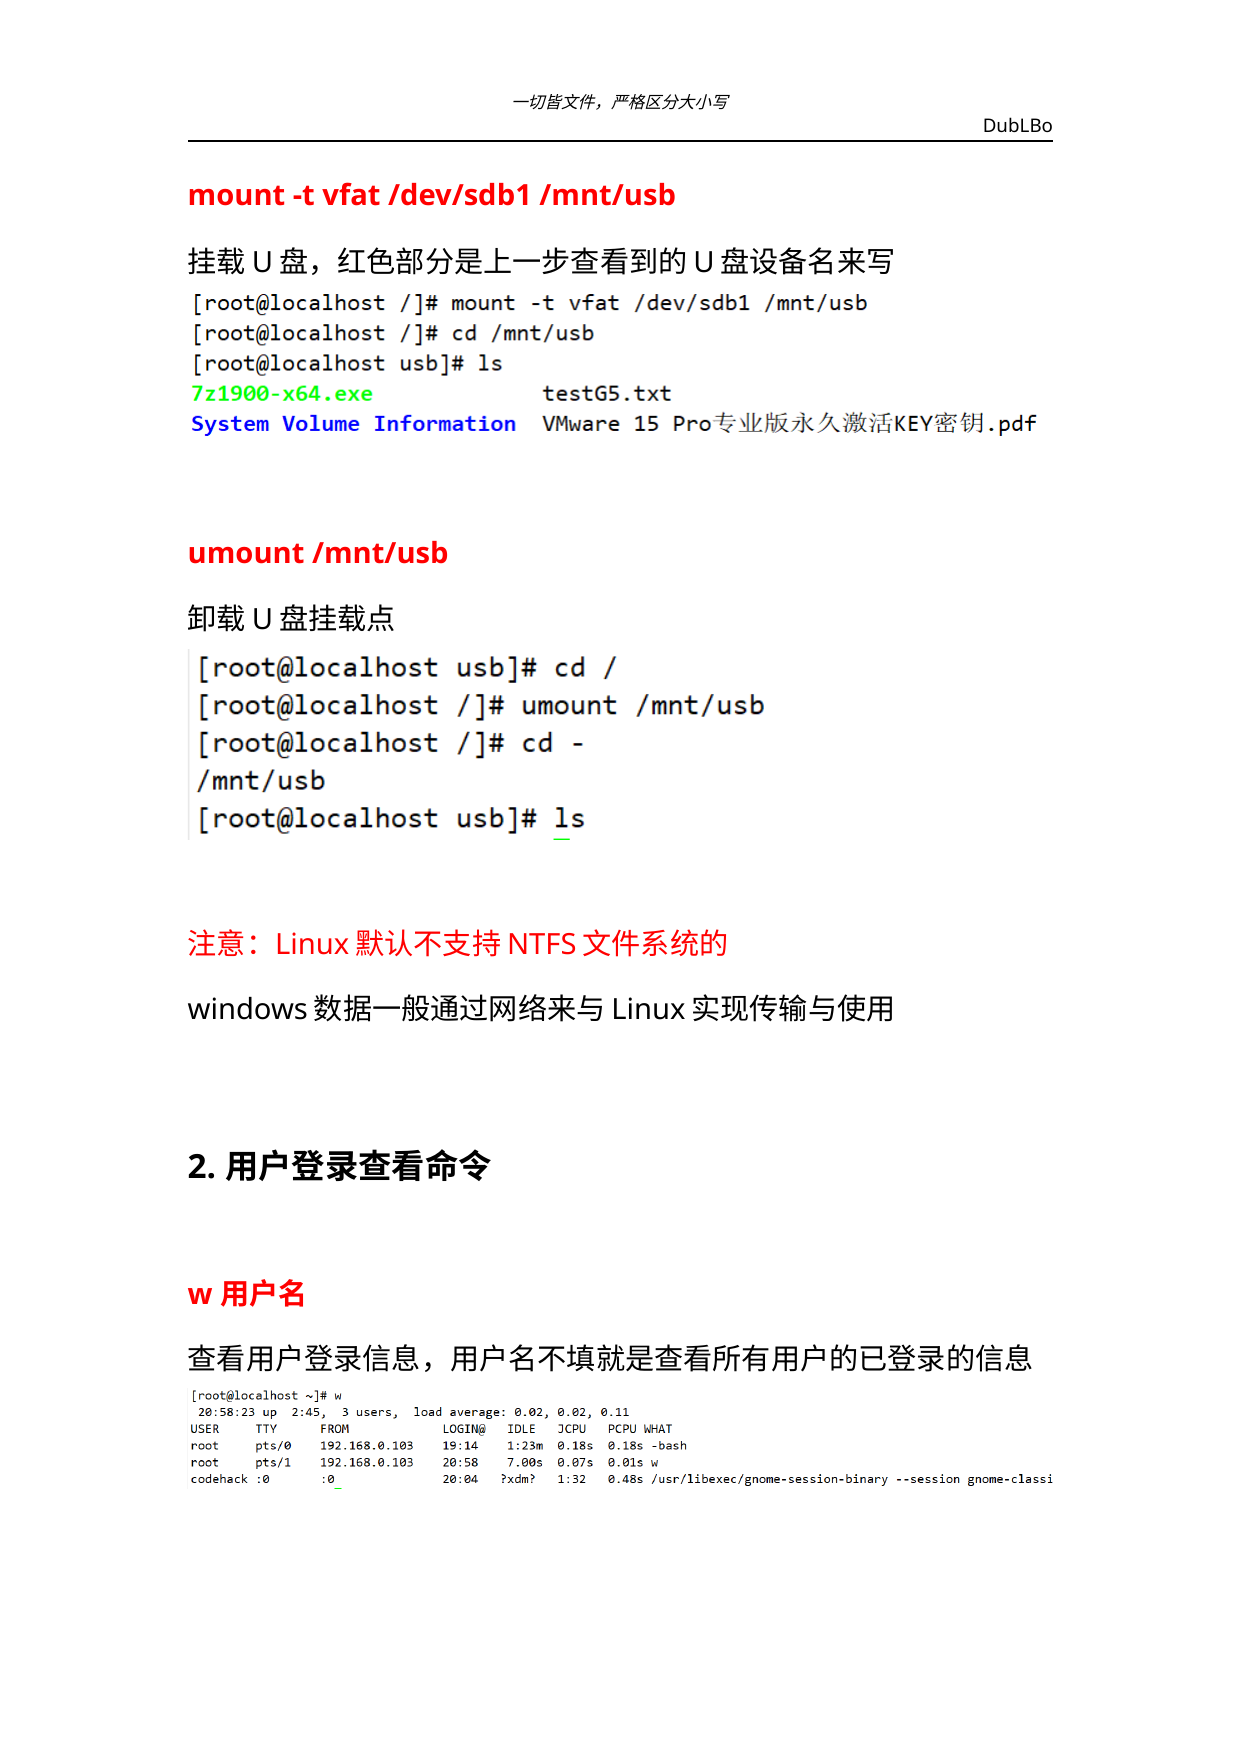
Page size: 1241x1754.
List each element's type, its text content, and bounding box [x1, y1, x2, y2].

text 注意：Linux默认不支持NTFS文件系统的 [187, 909, 1053, 974]
text 挂载U盘，红色部分是上一步查看到的U盘设备名来写 [187, 227, 1053, 292]
text umount /mnt/usb [187, 519, 1053, 584]
text 卸载U盘挂载点 [187, 584, 1053, 649]
text windows数据一般通过网络来与Linux实现传输与使用 [187, 974, 1053, 1039]
subtitle 2. 用户登录查看命令 [187, 1132, 1053, 1197]
text w 用户名 [187, 1259, 1053, 1324]
text mount -t vfat /dev/sdb1 /mnt/usb [187, 162, 1053, 227]
text 查看用户登录信息，用户名不填就是查看所有用户的已登录的信息 [187, 1324, 1053, 1388]
picture [187, 292, 1053, 440]
picture [187, 649, 834, 840]
picture [187, 1388, 1053, 1489]
